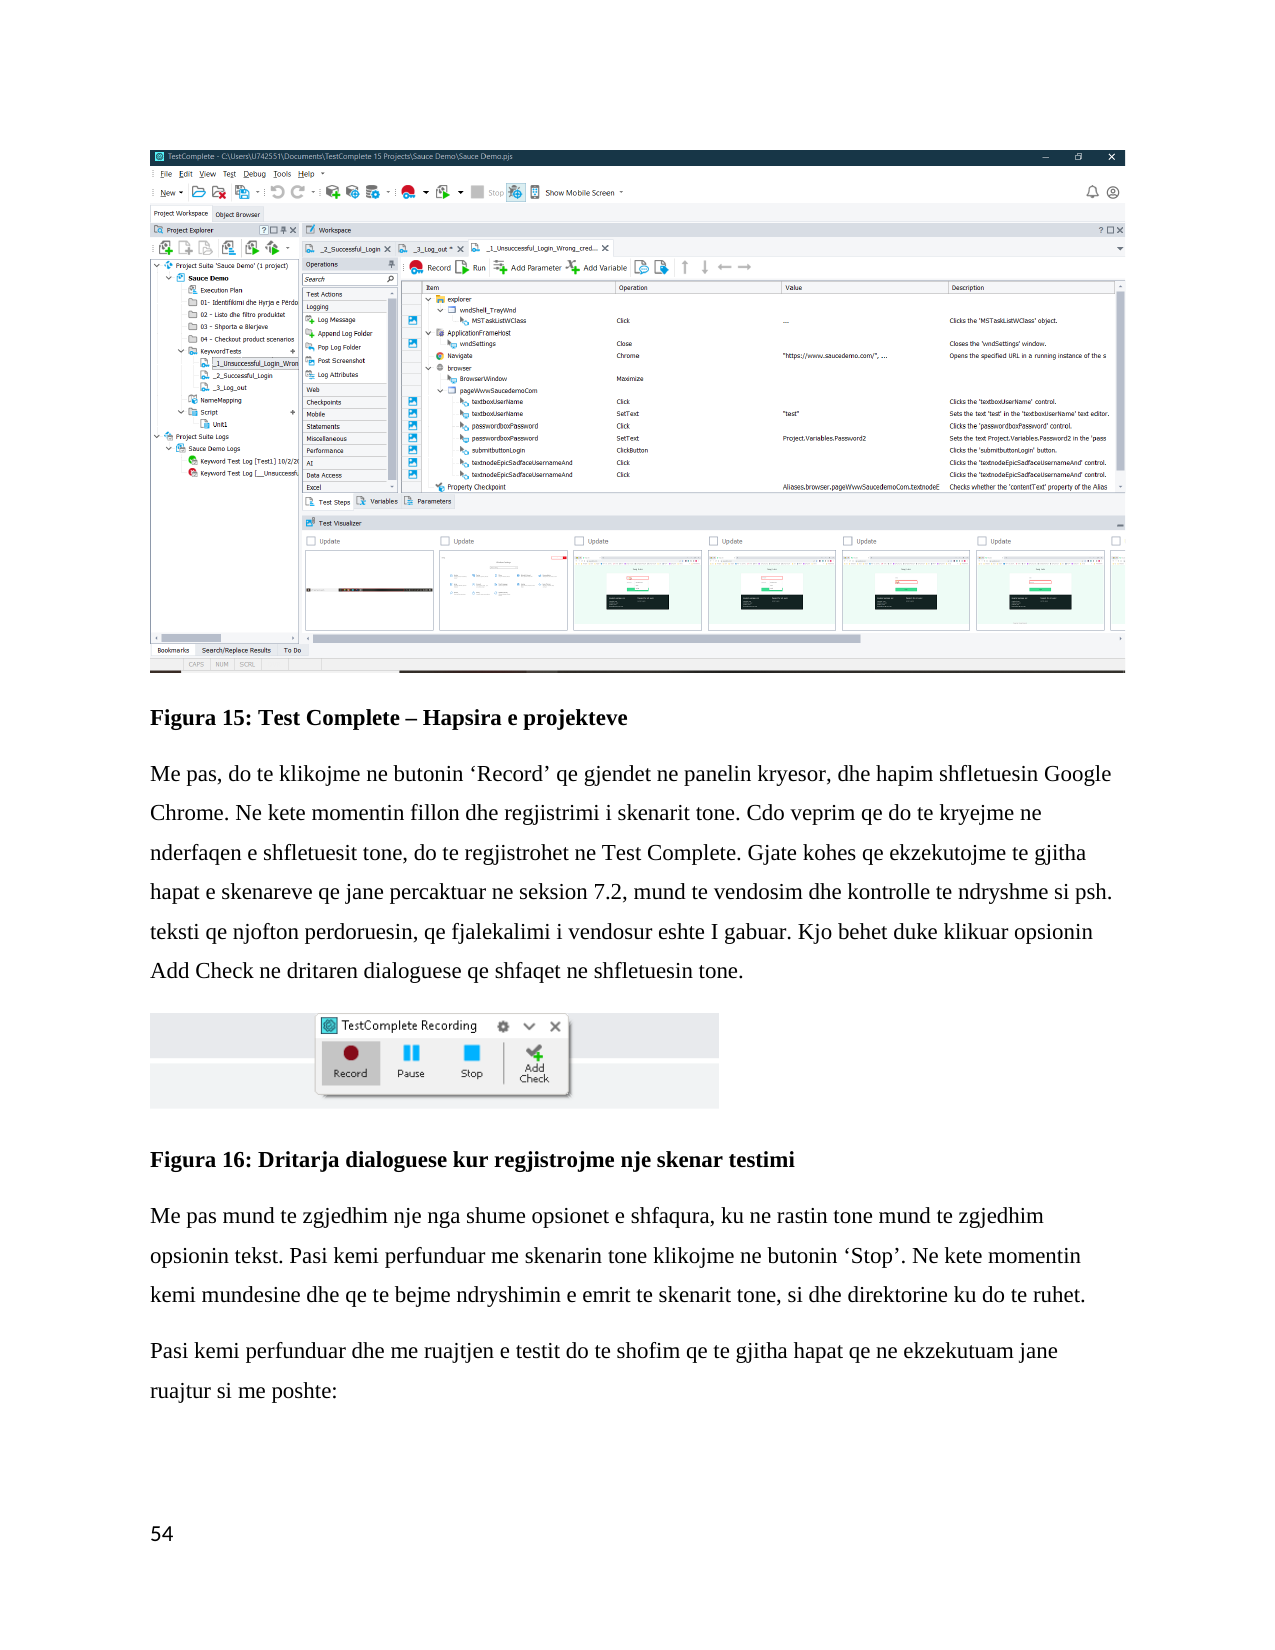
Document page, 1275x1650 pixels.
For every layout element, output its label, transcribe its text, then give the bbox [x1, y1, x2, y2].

text Pasi kemi perfunduar dhe me ruajtjen e testit do te shofim qe te gjitha hapat qe ne ekzekutuam jane ruajtur si me poshte: [150, 1337, 1125, 1403]
text Me pas, do te klikojme ne butonin ‘Record’ qe gjendet ne panelin kryesor, dhe hapim shfletuesin Google Chrome. Ne kete momentin fillon dhe regjistrimi i skenarit tone. Cdo veprim qe do te kryejme ne nderfaqen e shfletuesit tone, do te regjistrohet ne Test Complete. Gjate kohes qe ekzekutojme te gjitha hapat e skenareve qe jane percaktuar ne seksion 7.2, mund te vendosim dhe kontrolle te ndryshme si psh. teksti qe njofton perdoruesin, qe fjalekalimi i vendosur eshte I gabuar. Kjo behet duke klikuar opsionin Add Check ne dritaren dialoguese qe shfaqet ne shfletuesin tone. [150, 760, 1125, 983]
picture [150, 150, 1125, 673]
picture [150, 1013, 719, 1116]
text Figura 15: Test Complete – Hapsira e projekteve [150, 704, 1125, 730]
text Figura 16: Dritarja dialoguese kur regjistrojme nje skenar testimi [150, 1146, 1125, 1172]
text Me pas mund te zgjedhim nje nga shume opsionet e shfaqura, ku ne rastin tone mund te zgjedhim opsionin tekst. Pasi kemi perfunduar me skenarin tone klikojme ne butonin ‘Stop’. Ne kete momentin kemi mundesine dhe qe te bejme ndryshimin e emrit te skenarit tone, si dhe direktorine ku do te ruhet. [150, 1202, 1125, 1307]
